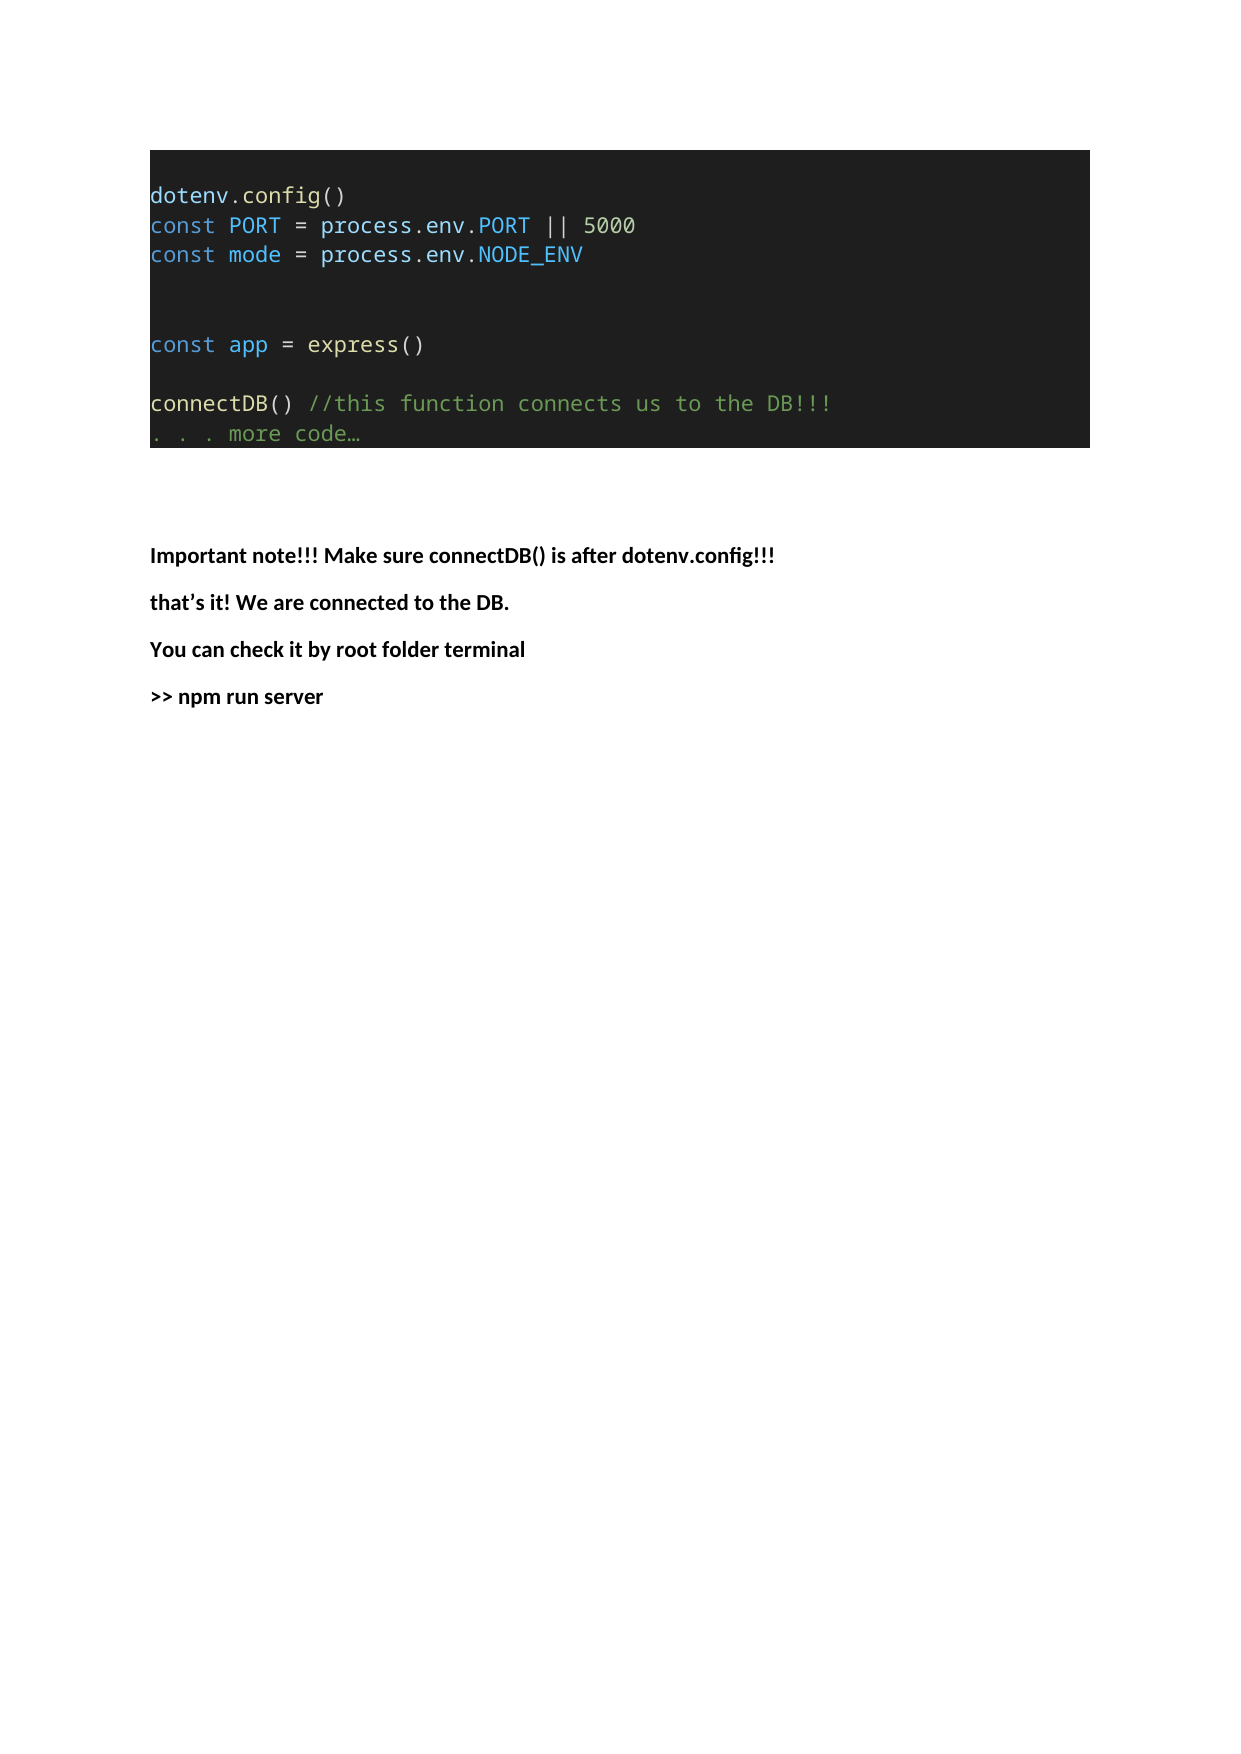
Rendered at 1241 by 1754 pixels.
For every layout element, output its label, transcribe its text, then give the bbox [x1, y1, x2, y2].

text Important note!!! Make sure connectDB() is after dotenv.config!!! [150, 542, 1090, 570]
text >> npm run server [150, 682, 1090, 710]
text that’s it! We are connected to the DB. [150, 588, 1090, 617]
text const mode = process.env.NODE_ENV [150, 239, 1090, 269]
text const app = express() [150, 329, 1090, 358]
text const PORT = process.env.PORT || 5000 [150, 209, 1090, 239]
text connectDB() //this function connects us to the DB!!! [150, 388, 1090, 418]
text You can check it by root folder terminal [150, 635, 1090, 663]
text . . . more code… [150, 418, 1090, 448]
text dotenv.config() [150, 180, 1090, 209]
